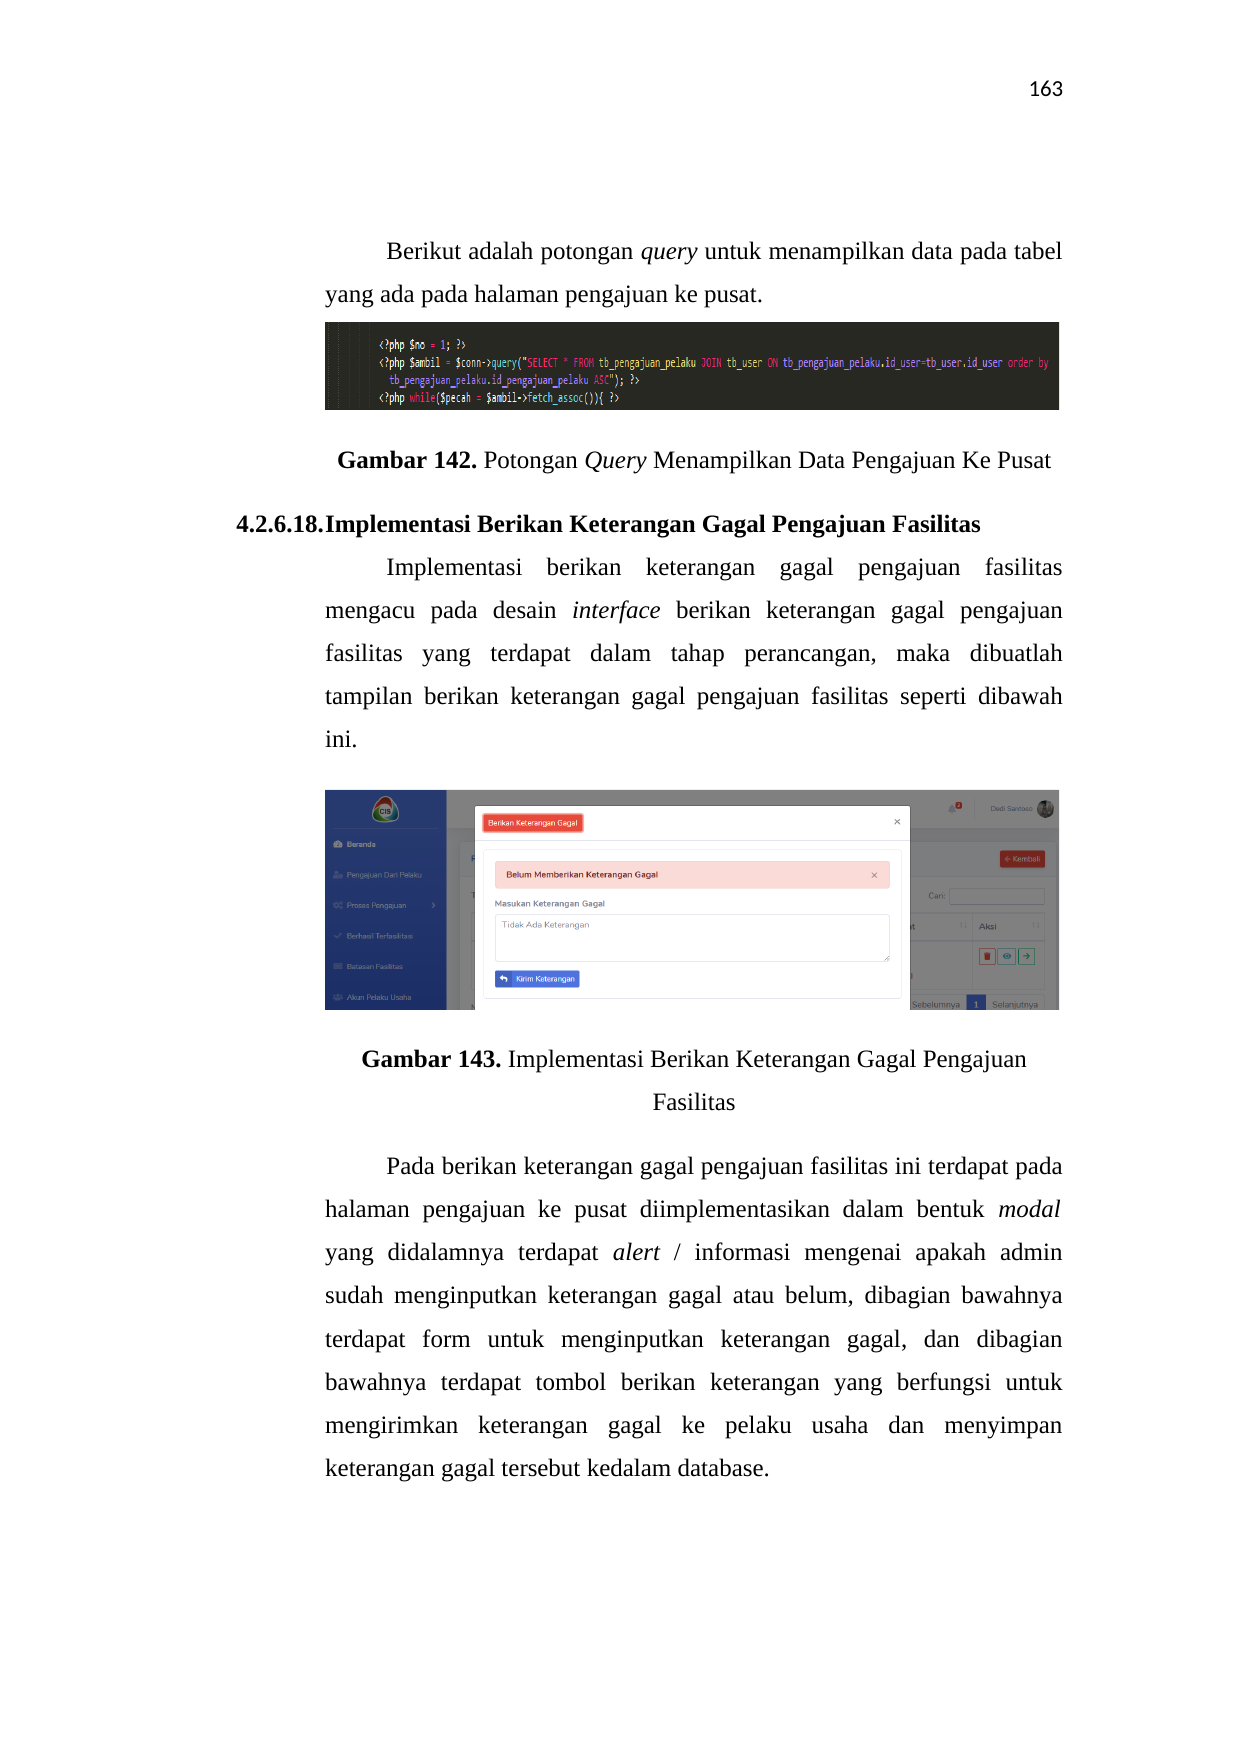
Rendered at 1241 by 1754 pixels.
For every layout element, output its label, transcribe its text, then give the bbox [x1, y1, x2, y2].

list Pada berikan keterangan gagal pengajuan fasilitas ini terdapat pada halaman pengajuan ke pusat diimplementasikan dalam bentuk modal yang didalamnya terdapat alert / informasi mengenai apakah admin sudah menginputkan keterangan gagal atau belum, dibagian bawahnya terdapat form untuk menginputkan keterangan gagal, dan dibagian bawahnya terdapat tombol berikan keterangan yang berfungsi untuk mengirimkan keterangan gagal ke pelaku usaha dan menyimpan keterangan gagal tersebut kedalam database. [325, 1151, 1063, 1482]
picture [325, 322, 1060, 410]
list Berikut adalah potongan query untuk menampilkan data pada tabel yang ada pada halaman pengajuan ke pusat. [325, 236, 1063, 308]
subtitle Implementasi Berikan Keterangan Gagal Pengajuan Fasilitas [236, 509, 1063, 537]
text Implementasi berikan keterangan gagal pengajuan fasilitas mengacu pada desain interface berikan keterangan gagal pengajuan fasilitas yang terdapat dalam tahap perancangan, maka dibuatlah tampilan berikan keterangan gagal pengajuan fasilitas seperti dibawah ini. [325, 552, 1063, 753]
text Gambar 142. Potongan Query Menampilkan Data Pengajuan Ke Pusat [325, 445, 1063, 473]
picture [325, 788, 1060, 1010]
text Gambar 143. Implementasi Berikan Keterangan Gagal Pengajuan Fasilitas [325, 1044, 1063, 1116]
